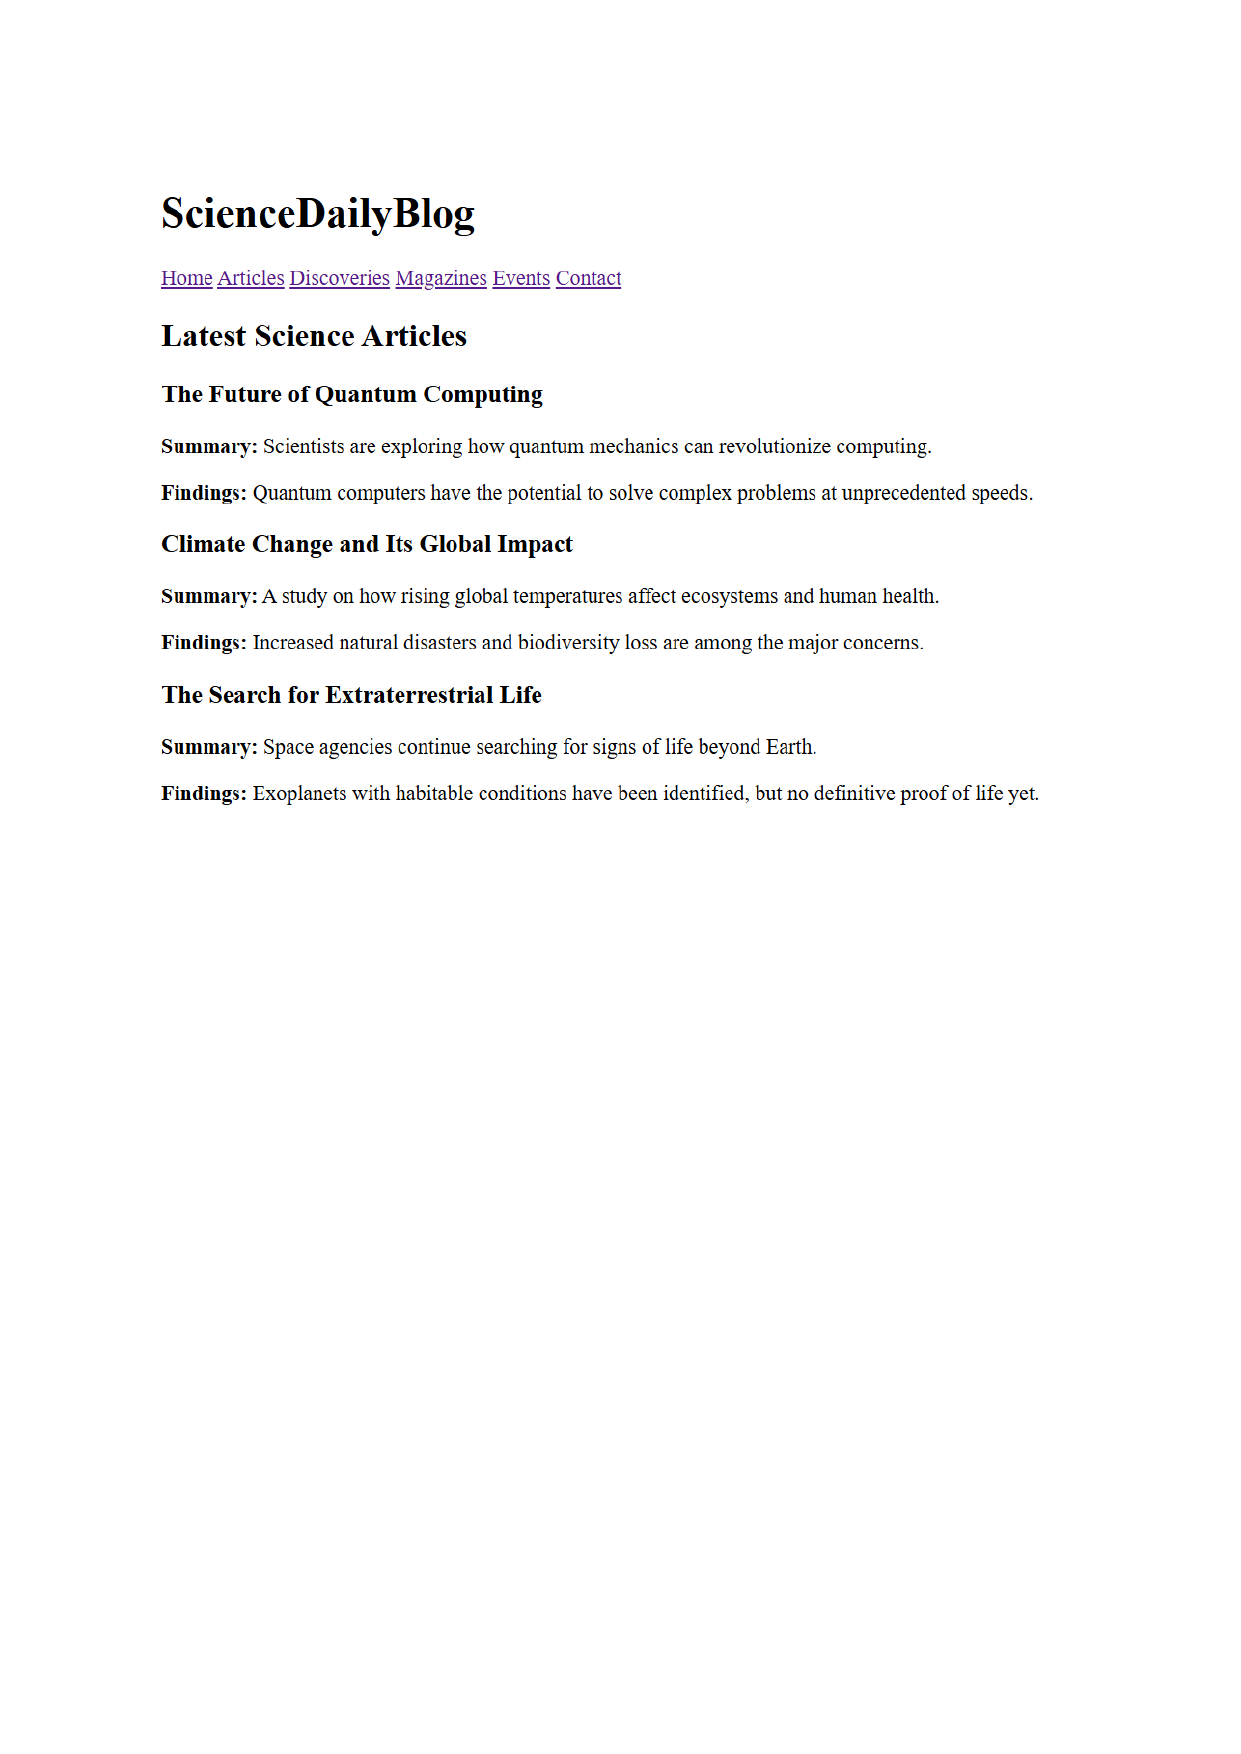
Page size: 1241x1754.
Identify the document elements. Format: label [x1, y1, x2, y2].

picture [150, 185, 1091, 822]
